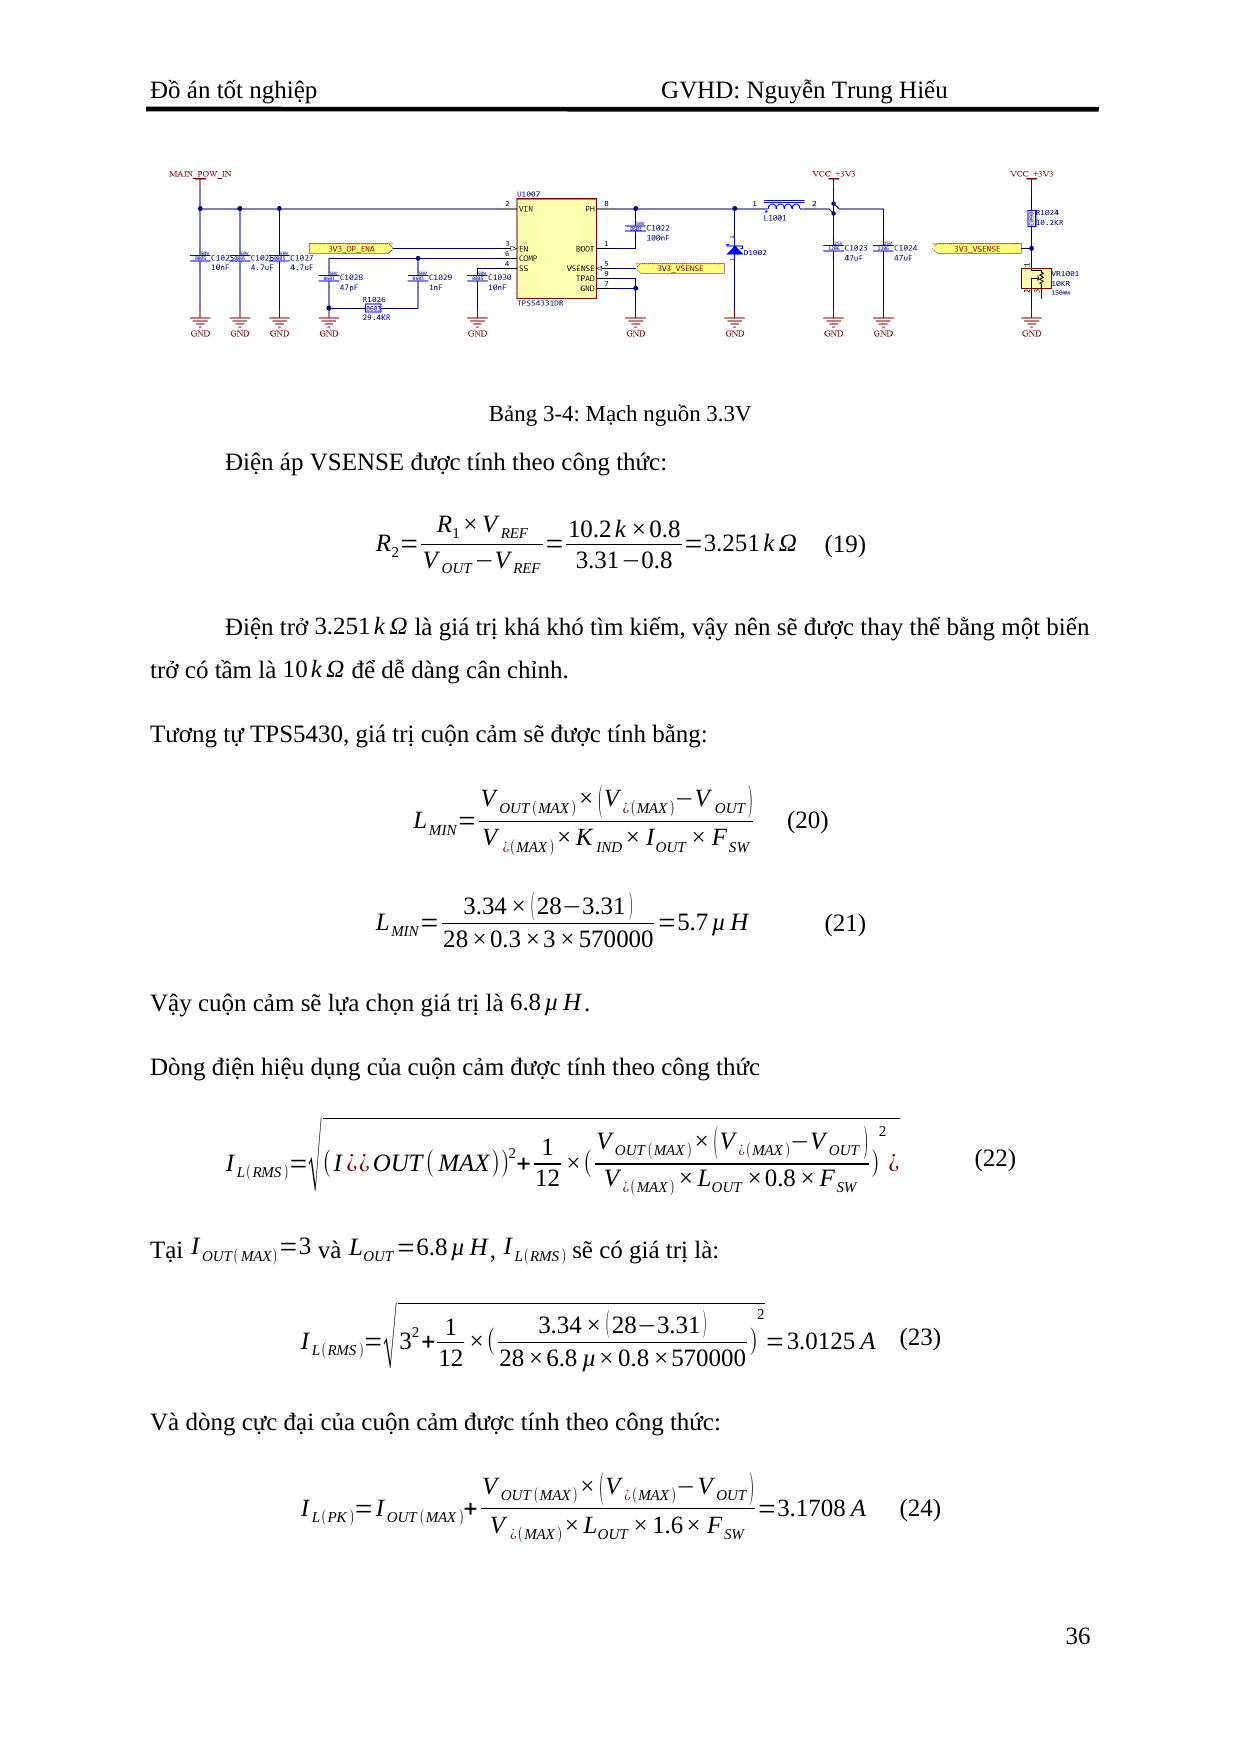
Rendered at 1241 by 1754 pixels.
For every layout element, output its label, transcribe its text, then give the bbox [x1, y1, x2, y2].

text Điện áp VSENSE được tính theo công thức: [150, 447, 1090, 476]
text Dòng điện hiệu dụng của cuộn cảm được tính theo công thức [150, 1052, 1090, 1081]
text Tương tự TPS5430, giá trị cuộn cảm sẽ được tính bằng: [150, 719, 1090, 748]
text (20) [150, 783, 1090, 856]
text (19) [150, 511, 1090, 577]
text Và dòng cực đại của cuộn cảm được tính theo công thức: [150, 1407, 1090, 1436]
text Vậy cuộn cảm sẽ lựa chọn giá trị là . [150, 988, 1090, 1017]
text (21) [150, 891, 1090, 953]
text Tại và , sẽ có giá trị là: [150, 1233, 1090, 1266]
text (22) [150, 1116, 1090, 1198]
text Bảng 3-4: Mạch nguồn 3.3V [150, 400, 1090, 426]
text (24) [150, 1471, 1090, 1543]
picture [150, 150, 1091, 365]
text Điện trở là giá trị khá khó tìm kiếm, vậy nên sẽ được thay thế bằng một biến trở có tầm là để dễ dàng cân chỉnh. [150, 612, 1090, 684]
text (23) [150, 1301, 1090, 1372]
